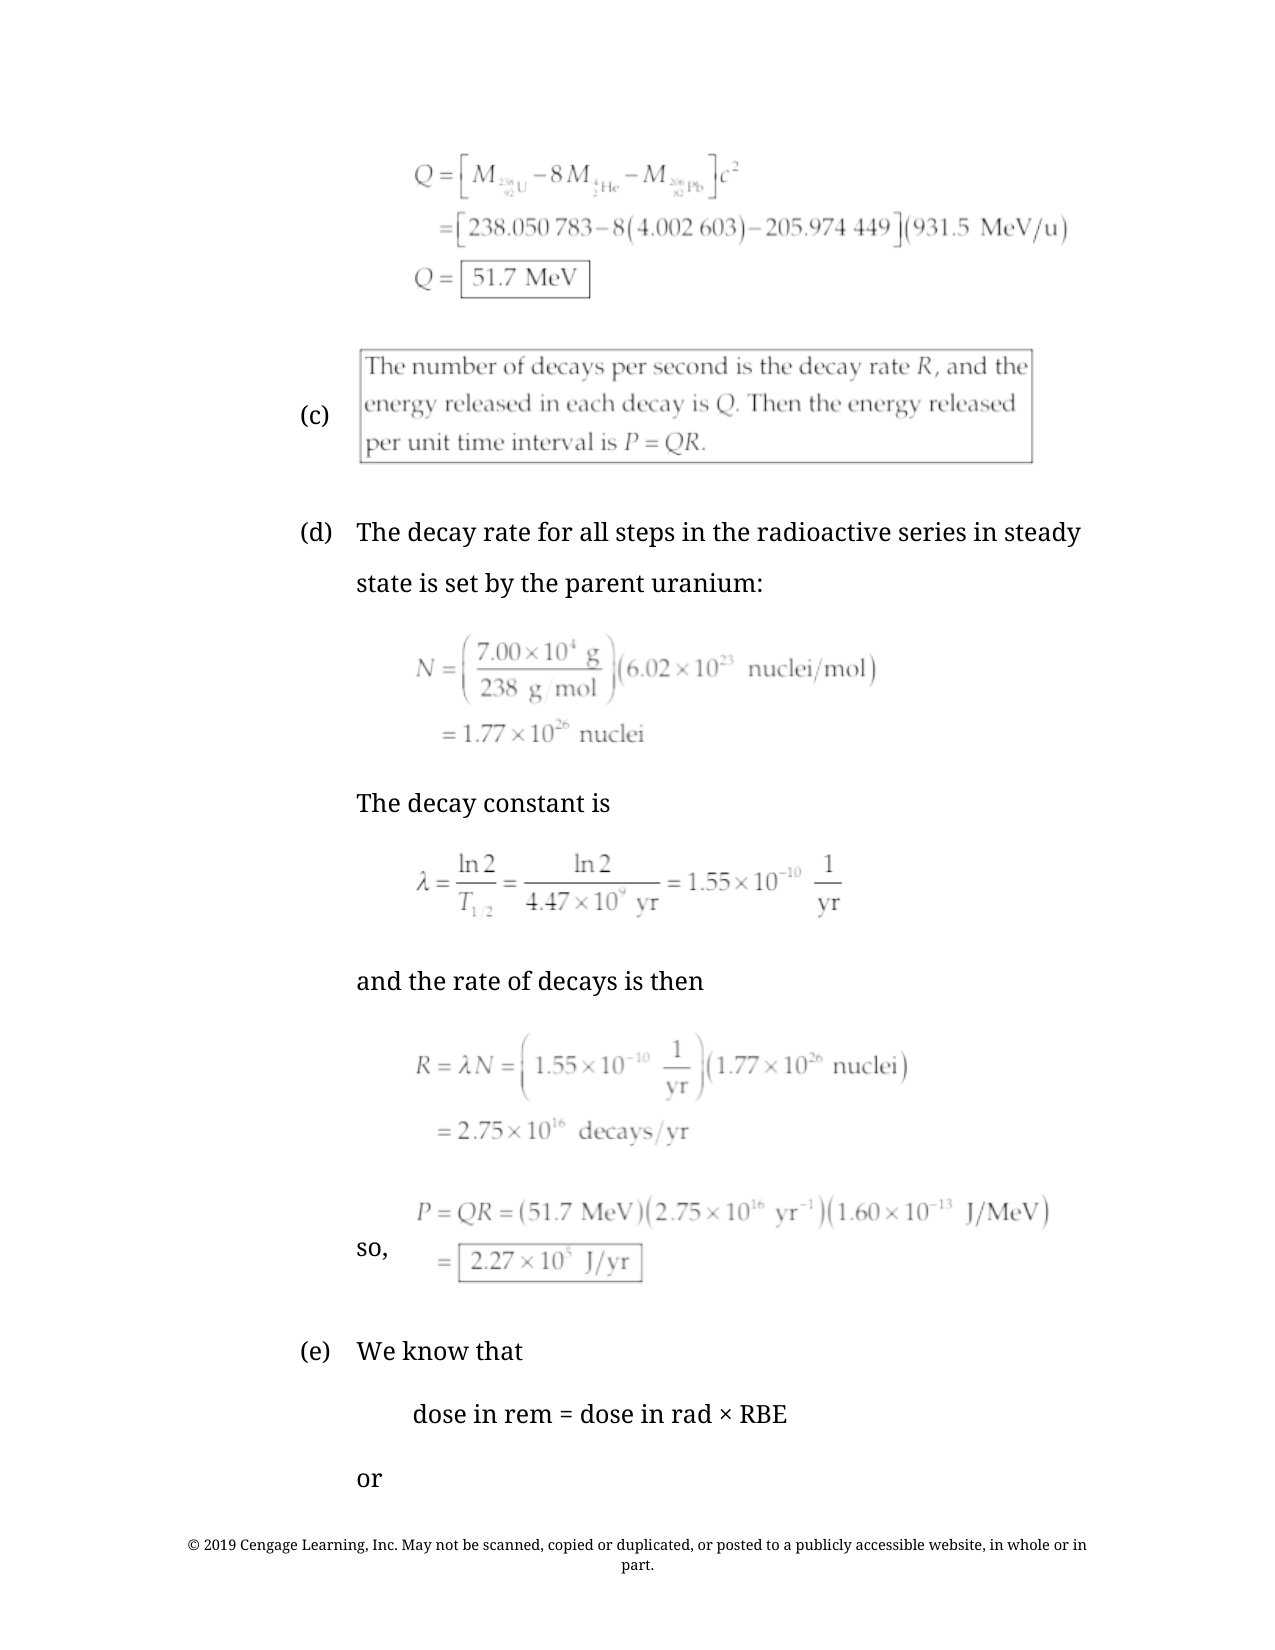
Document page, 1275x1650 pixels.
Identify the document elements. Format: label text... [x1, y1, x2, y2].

text or [187, 1460, 1087, 1494]
text (d) The decay rate for all steps in the radioactive series in steady state is set by the parent uranium: [187, 514, 1087, 599]
text (c) [187, 344, 1087, 485]
text and the rate of decays is then [187, 964, 1087, 998]
text The decay constant is [187, 785, 1087, 819]
text (e) We know that [187, 1333, 1087, 1367]
text dose in rem = dose in rad × RBE [187, 1397, 1087, 1431]
text so, [187, 1190, 1087, 1304]
